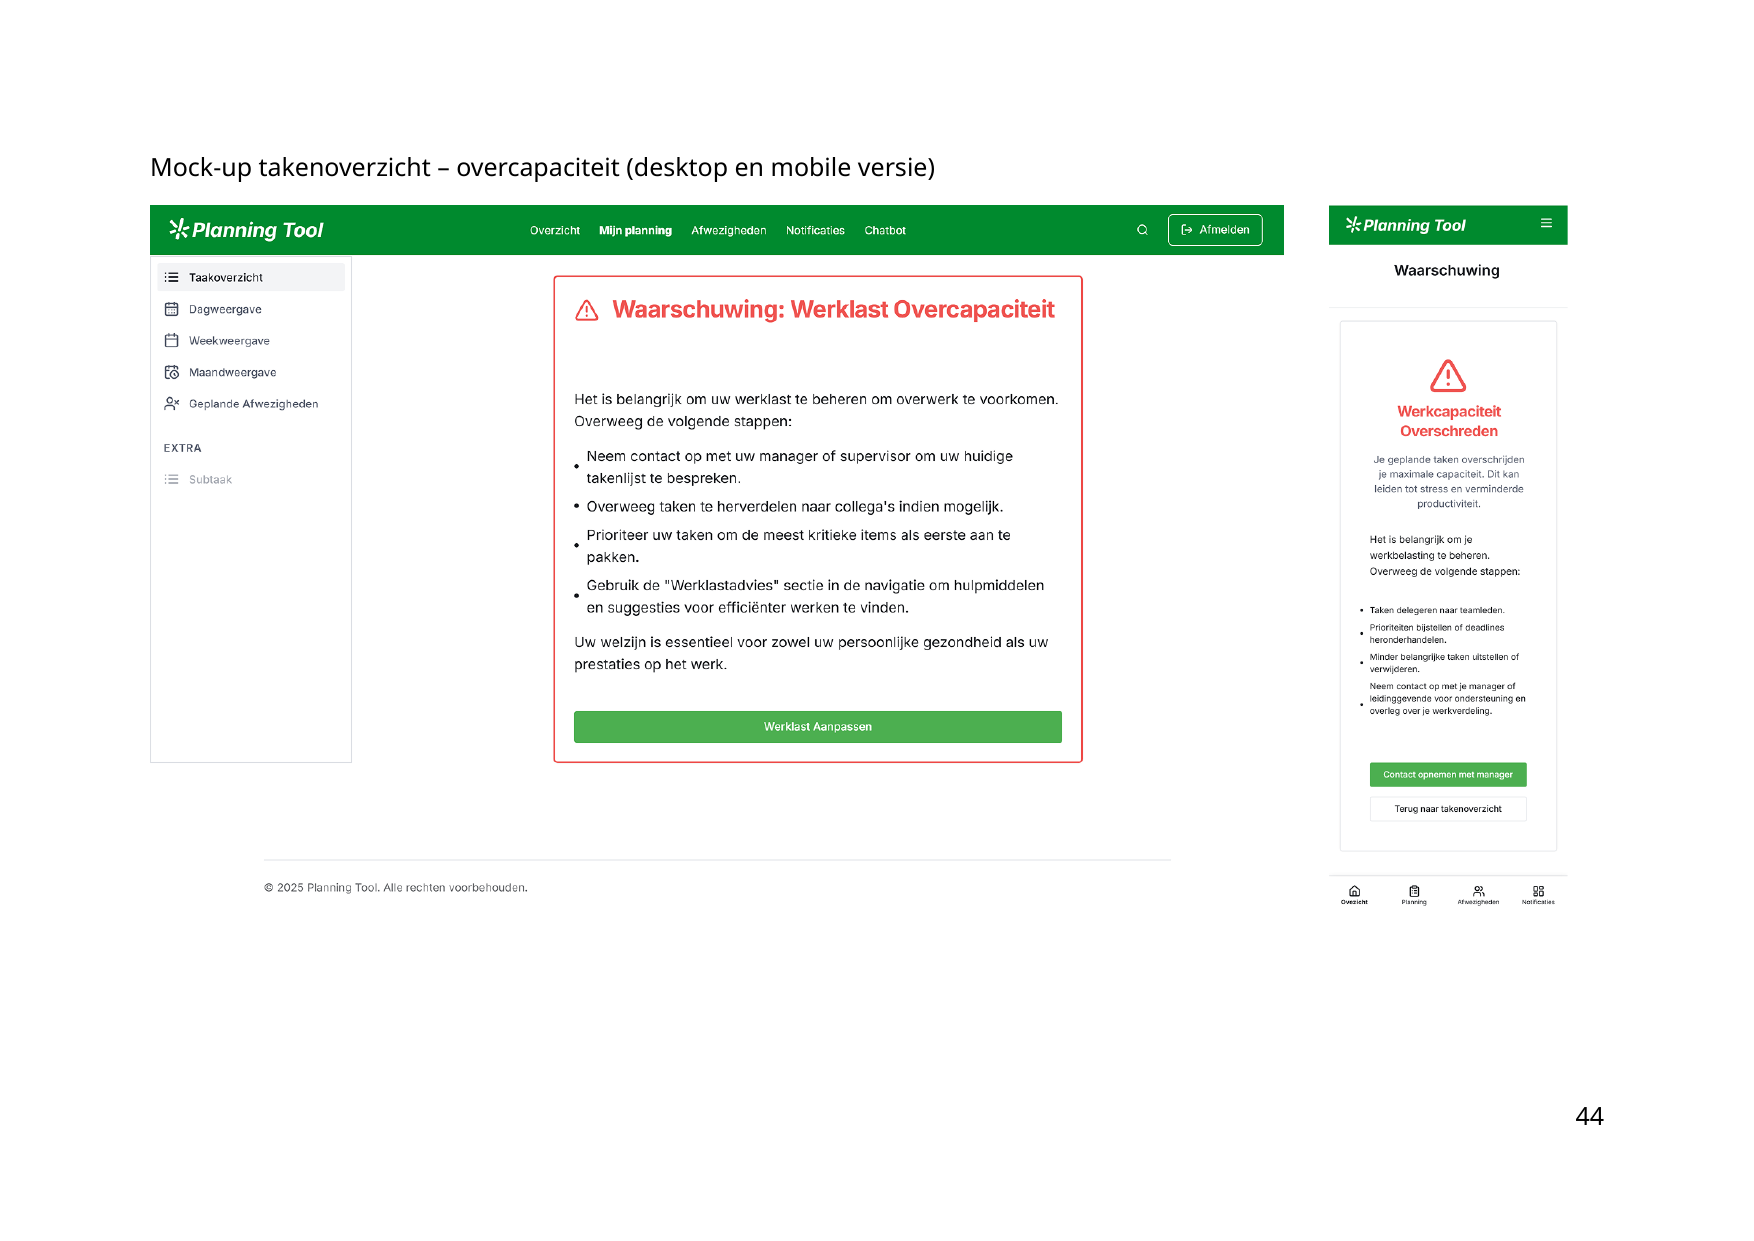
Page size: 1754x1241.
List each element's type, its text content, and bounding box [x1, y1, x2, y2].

picture [1329, 205, 1568, 915]
picture [150, 205, 1284, 915]
text Mock-up takenoverzicht – overcapaciteit (desktop en mobile versie) [150, 150, 1604, 184]
